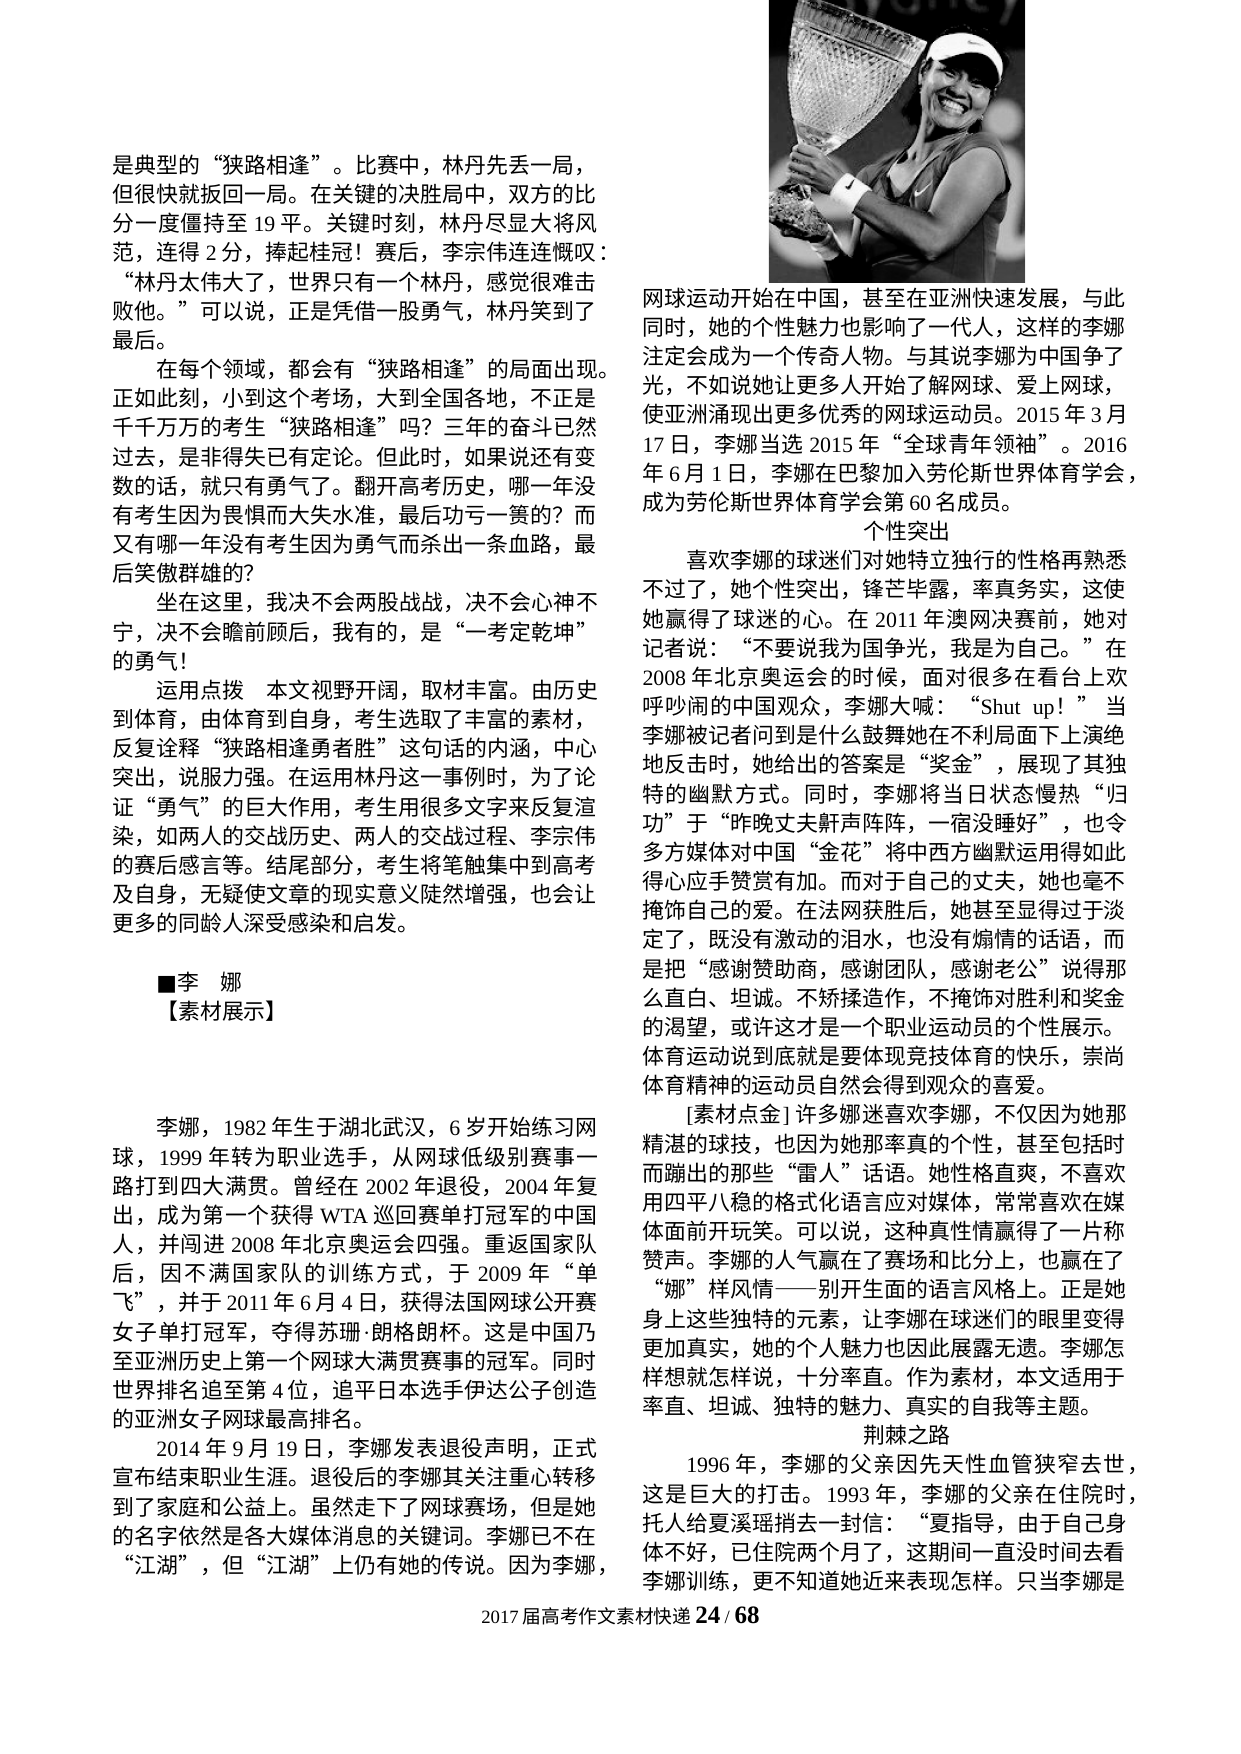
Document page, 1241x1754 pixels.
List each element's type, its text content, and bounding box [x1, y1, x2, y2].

picture [768, 0, 1025, 283]
text 荆棘之路 [642, 1420, 1128, 1449]
text 在每个领域，都会有“狭路相逢”的局面出现。正如此刻，小到这个考场，大到全国各地，不正是千千万万的考生“狭路相逢”吗？三年的奋斗已然过去，是非得失已有定论。但此时，如果说还有变数的话，就只有勇气了。翻开高考历史，哪一年没有考生因为畏惧而大失水准，最后功亏一篑的？而又有哪一年没有考生因为勇气而杀出一条血路，最后笑傲群雄的？ [112, 354, 598, 587]
text ■李 娜 [112, 967, 598, 996]
text 李娜，1982年生于湖北武汉，6岁开始练习网球，1999年转为职业选手，从网球低级别赛事一路打到四大满贯。曾经在2002年退役，2004年复出，成为第一个获得WTA巡回赛单打冠军的中国人，并闯进2008年北京奥运会四强。重返国家队后，因不满国家队的训练方式，于2009年“单飞”，并于2011年6月4日，获得法国网球公开赛女子单打冠军，夺得苏珊·朗格朗杯。这是中国乃至亚洲历史上第一个网球大满贯赛事的冠军。同时世界排名追至第4位，追平日本选手伊达公子创造的亚洲女子网球最高排名。 [112, 1112, 598, 1433]
text 【素材展示】 [112, 996, 598, 1025]
text [素材点金] 许多娜迷喜欢李娜，不仅因为她那精湛的球技，也因为她那率真的个性，甚至包括时而蹦出的那些“雷人”话语。她性格直爽，不喜欢用四平八稳的格式化语言应对媒体，常常喜欢在媒体面前开玩笑。可以说，这种真性情赢得了一片称赞声。李娜的人气赢在了赛场和比分上，也赢在了“娜”样风情——别开生面的语言风格上。正是她身上这些独特的元素，让李娜在球迷们的眼里变得更加真实，她的个人魅力也因此展露无遗。李娜怎样想就怎样说，十分率直。作为素材，本文适用于率直、坦诚、独特的魅力、真实的自我等主题。 [642, 1099, 1128, 1420]
text 个性突出 [642, 516, 1128, 545]
text 运用点拨 本文视野开阔，取材丰富。由历史到体育，由体育到自身，考生选取了丰富的素材，反复诠释“狭路相逢勇者胜”这句话的内涵，中心突出，说服力强。在运用林丹这一事例时，为了论证“勇气”的巨大作用，考生用很多文字来反复渲染，如两人的交战历史、两人的交战过程、李宗伟的赛后感言等。结尾部分，考生将笔触集中到高考及自身，无疑使文章的现实意义陡然增强，也会让更多的同龄人深受感染和启发。 [112, 675, 598, 937]
text 2014年9月19日，李娜发表退役声明，正式宣布结束职业生涯。退役后的李娜其关注重心转移到了家庭和公益上。虽然走下了网球赛场，但是她的名字依然是各大媒体消息的关键词。李娜已不在“江湖”，但“江湖”上仍有她的传说。因为李娜，网球运动开始在中国，甚至在亚洲快速发展，与此同时，她的个性魅力也影响了一代人，这样的李娜注定会成为一个传奇人物。与其说李娜为中国争了光，不如说她让更多人开始了解网球、爱上网球，使亚洲涌现出更多优秀的网球运动员。2015年3月17日，李娜当选2015年“全球青年领袖”。2016年6月1日，李娜在巴黎加入劳伦斯世界体育学会，成为劳伦斯世界体育学会第60名成员。 [642, 150, 1128, 516]
text 坐在这里，我决不会两股战战，决不会心神不宁，决不会瞻前顾后，我有的，是“一考定乾坤”的勇气！ [112, 587, 598, 675]
text 喜欢李娜的球迷们对她特立独行的性格再熟悉不过了，她个性突出，锋芒毕露，率真务实，这使她赢得了球迷的心。在2011年澳网决赛前，她对记者说：“不要说我为国争光，我是为自己。”在2008年北京奥运会的时候，面对很多在看台上欢呼吵闹的中国观众，李娜大喊：“Shut up！” 当李娜被记者问到是什么鼓舞她在不利局面下上演绝地反击时，她给出的答案是“奖金”，展现了其独特的幽默方式。同时，李娜将当日状态慢热“归功”于“昨晚丈夫鼾声阵阵，一宿没睡好”，也令多方媒体对中国“金花”将中西方幽默运用得如此得心应手赞赏有加。而对于自己的丈夫，她也毫不掩饰自己的爱。在法网获胜后，她甚至显得过于淡定了，既没有激动的泪水，也没有煽情的话语，而是把“感谢赞助商，感谢团队，感谢老公”说得那么直白、坦诚。不矫揉造作，不掩饰对胜利和奖金的渴望，或许这才是一个职业运动员的个性展示。体育运动说到底就是要体现竞技体育的快乐，崇尚体育精神的运动员自然会得到观众的喜爱。 [642, 545, 1128, 1099]
text 2014年9月19日，李娜发表退役声明，正式宣布结束职业生涯。退役后的李娜其关注重心转移到了家庭和公益上。虽然走下了网球赛场，但是她的名字依然是各大媒体消息的关键词。李娜已不在“江湖”，但“江湖”上仍有她的传说。因为李娜，网球运动开始在中国，甚至在亚洲快速发展，与此同时，她的个性魅力也影响了一代人，这样的李娜注定会成为一个传奇人物。与其说李娜为中国争了光，不如说她让更多人开始了解网球、爱上网球，使亚洲涌现出更多优秀的网球运动员。2015年3月17日，李娜当选2015年“全球青年领袖”。2016年6月1日，李娜在巴黎加入劳伦斯世界体育学会，成为劳伦斯世界体育学会第60名成员。 [112, 1433, 598, 1579]
